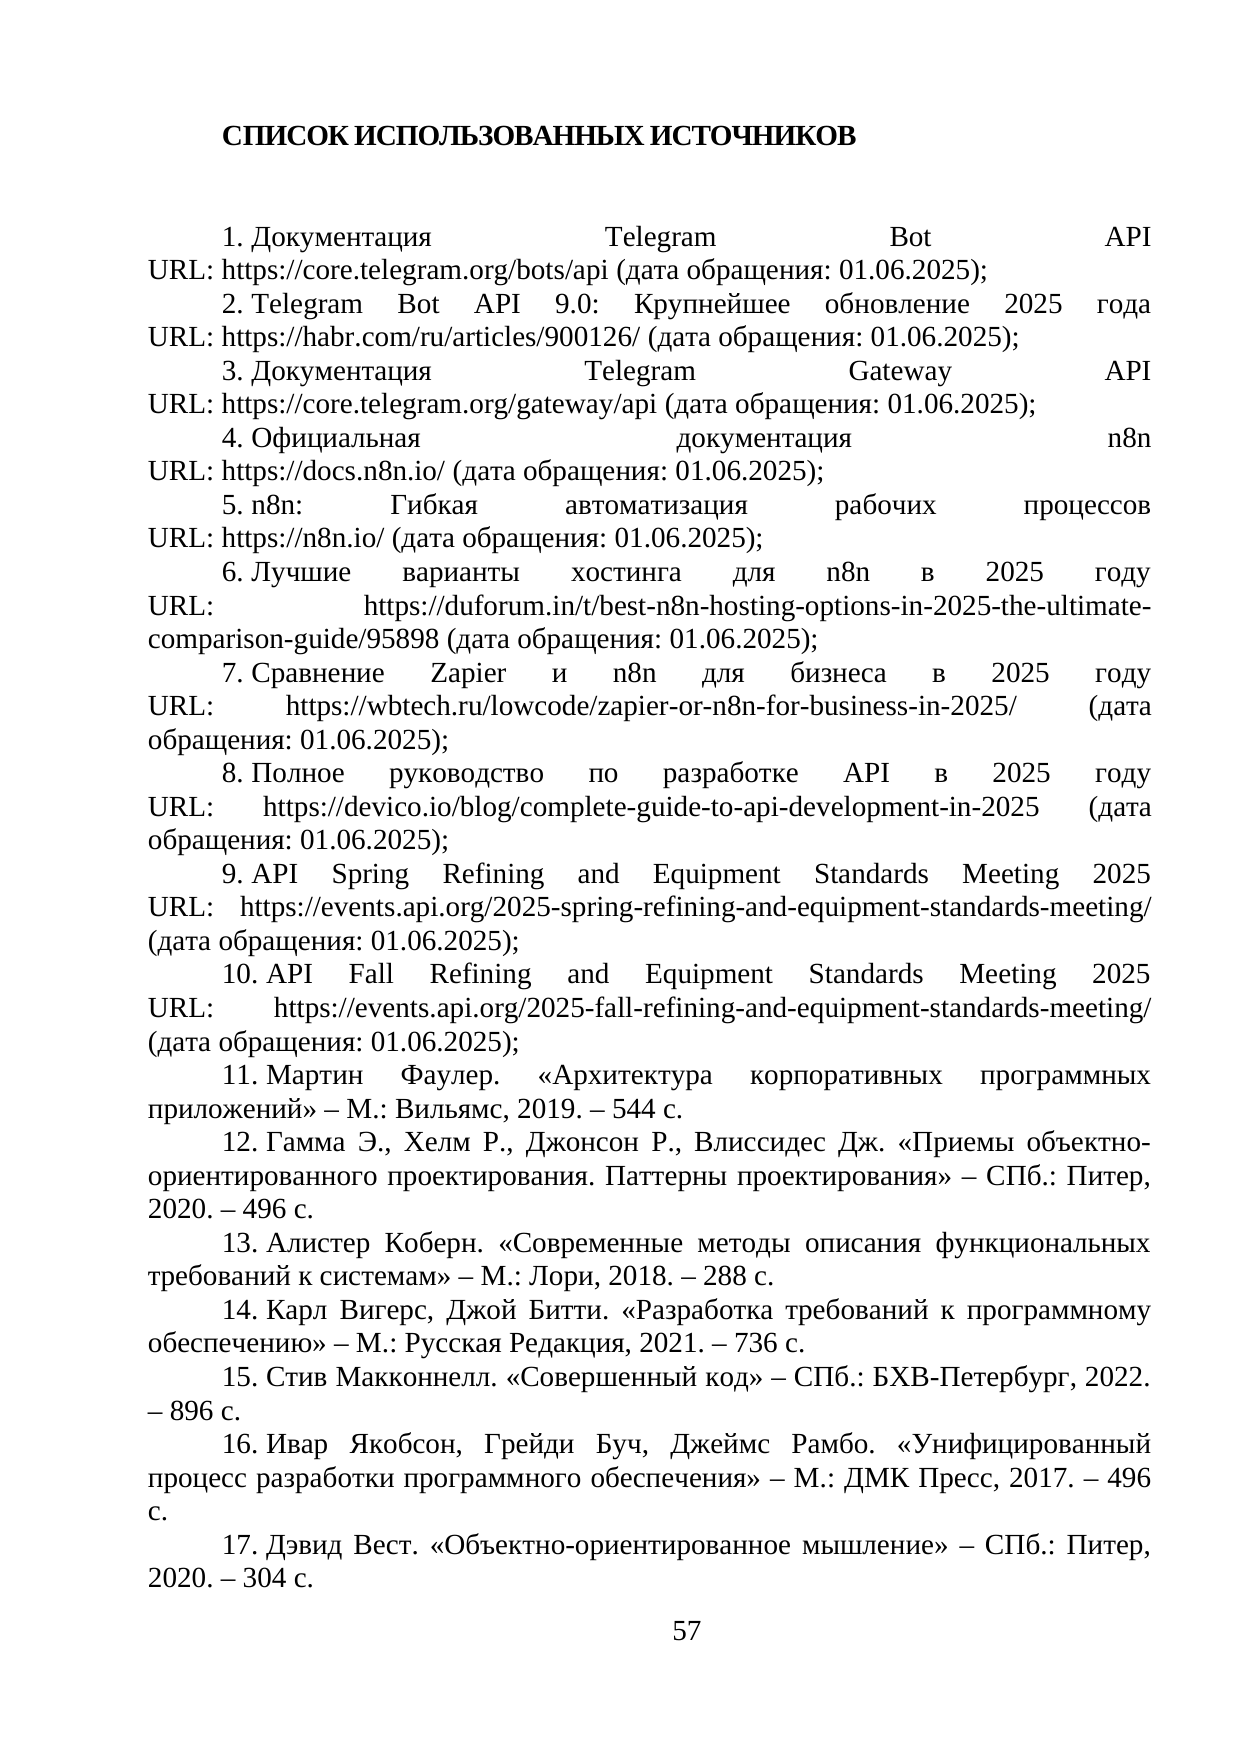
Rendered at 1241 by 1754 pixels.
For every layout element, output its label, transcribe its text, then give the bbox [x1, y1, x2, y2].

list Стив Макконнелл. «Совершенный код» – СПб.: БХВ-Петербург, 2022. – 896 с. [148, 1359, 1152, 1426]
list Документация Telegram Bot API URL: https://core.telegram.org/bots/api (дата обращения: 01.06.2025); [148, 219, 1152, 286]
text СПИСОК ИСПОЛЬЗОВАННЫХ ИСТОЧНИКОВ [222, 118, 1152, 152]
list Официальная документация n8n URL: https://docs.n8n.io/ (дата обращения: 01.06.2025); [148, 420, 1152, 487]
list n8n: Гибкая автоматизация рабочих процессов URL: https://n8n.io/ (дата обращения: 01.06.2025); [148, 487, 1152, 554]
list Telegram Bot API 9.0: Крупнейшее обновление 2025 года URL: https://habr.com/ru/articles/900126/ (дата обращения: 01.06.2025); [148, 286, 1152, 353]
list Лучшие варианты хостинга для n8n в 2025 году URL: https://duforum.in/t/best-n8n-hosting-options-in-2025-the-ultimate-comparison-guide/95898 (дата обращения: 01.06.2025); [148, 554, 1152, 655]
list API Spring Refining and Equipment Standards Meeting 2025 URL: https://events.api.org/2025-spring-refining-and-equipment-standards-meeting/ (дата обращения: 01.06.2025); [148, 856, 1152, 957]
list Документация Telegram Gateway API URL: https://core.telegram.org/gateway/api (дата обращения: 01.06.2025); [148, 353, 1152, 420]
list Ивар Якобсон, Грейди Буч, Джеймс Рамбо. «Унифицированный процесс разработки программного обеспечения» – М.: ДМК Пресс, 2017. – 496 с. [148, 1426, 1152, 1527]
list Алистер Коберн. «Современные методы описания функциональных требований к системам» – М.: Лори, 2018. – 288 с. [148, 1225, 1152, 1292]
list Карл Вигерс, Джой Битти. «Разработка требований к программному обеспечению» – М.: Русская Редакция, 2021. – 736 с. [148, 1292, 1152, 1359]
list Гамма Э., Хелм Р., Джонсон Р., Влиссидес Дж. «Приемы объектно-ориентированного проектирования. Паттерны проектирования» – СПб.: Питер, 2020. – 496 с. [148, 1124, 1152, 1225]
list Сравнение Zapier и n8n для бизнеса в 2025 году URL: https://wbtech.ru/lowcode/zapier-or-n8n-for-business-in-2025/ (дата обращения: 01.06.2025); [148, 655, 1152, 755]
list Дэвид Вест. «Объектно-ориентированное мышление» – СПб.: Питер, 2020. – 304 с. [148, 1527, 1152, 1594]
list API Fall Refining and Equipment Standards Meeting 2025 URL: https://events.api.org/2025-fall-refining-and-equipment-standards-meeting/ (дата обращения: 01.06.2025); [148, 957, 1152, 1057]
list Мартин Фаулер. «Архитектура корпоративных программных приложений» – М.: Вильямс, 2019. – 544 с. [148, 1057, 1152, 1124]
list Полное руководство по разработке API в 2025 году URL: https://devico.io/blog/complete-guide-to-api-development-in-2025 (дата обращения: 01.06.2025); [148, 755, 1152, 856]
